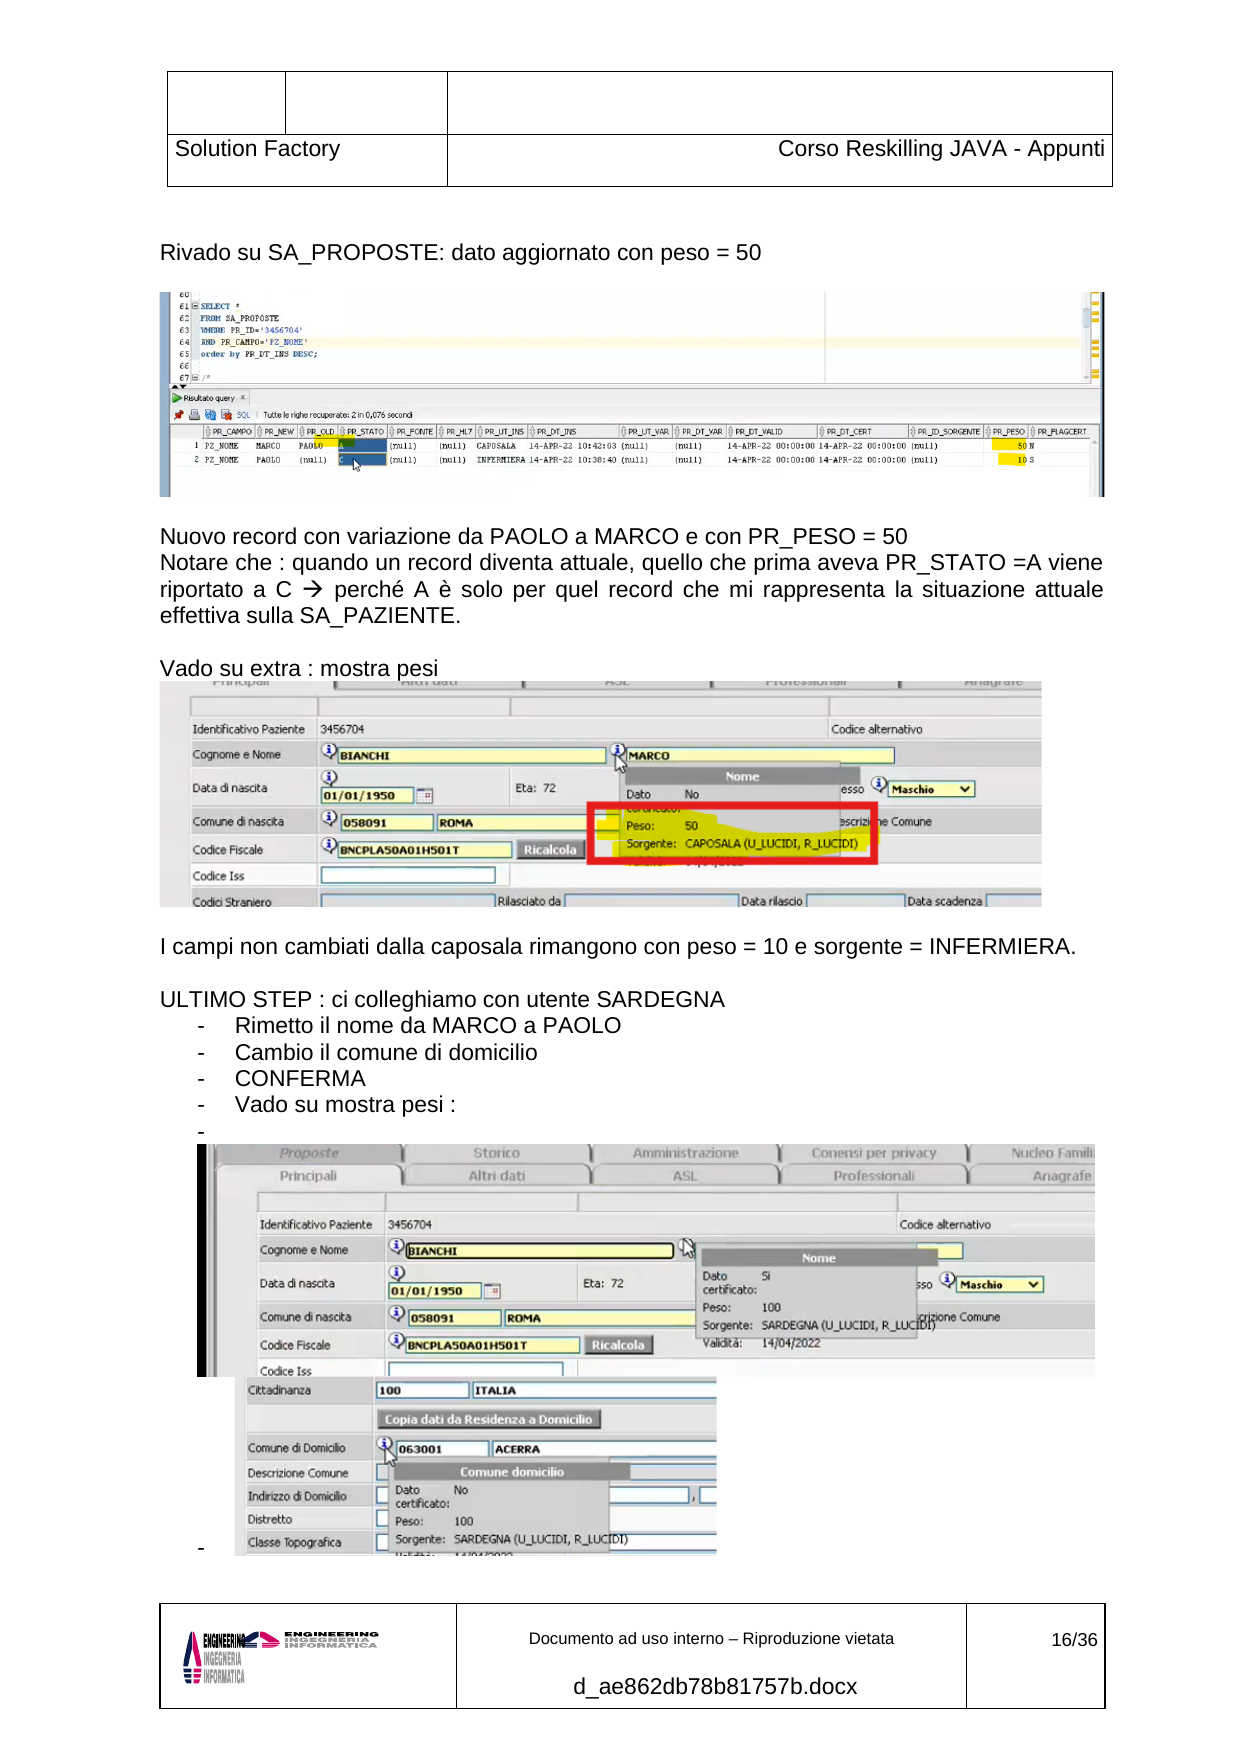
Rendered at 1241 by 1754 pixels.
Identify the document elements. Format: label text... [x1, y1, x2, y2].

list Rimetto il nome da MARCO a PAOLO [197, 1012, 1104, 1039]
text ULTIMO STEP : ci colleghiamo con utente SARDEGNA [159, 986, 1104, 1012]
text Rivado su SA_PROPOSTE: dato aggiornato con peso = 50 [159, 239, 1104, 266]
text Notare che : quando un record diventa attuale, quello che prima aveva PR_STATO =A viene riportato a C perché A è solo per quel record che mi rappresenta la situazione attuale effettiva sulla SA_PAZIENTE. [159, 549, 1104, 628]
text Vado su extra : mostra pesi [159, 654, 1104, 681]
text I campi non cambiati dalla caposala rimangono con peso = 10 e sorgente = INFERMIERA. [159, 933, 1104, 960]
text Nuovo record con variazione da PAOLO a MARCO e con PR_PESO = 50 [159, 523, 1104, 549]
list Vado su mostra pesi : [197, 1091, 1104, 1118]
picture [159, 292, 1105, 497]
picture [159, 681, 1042, 907]
picture [197, 1144, 1095, 1556]
list CONFERMA [197, 1065, 1104, 1091]
list Cambio il comune di domicilio [197, 1039, 1104, 1065]
